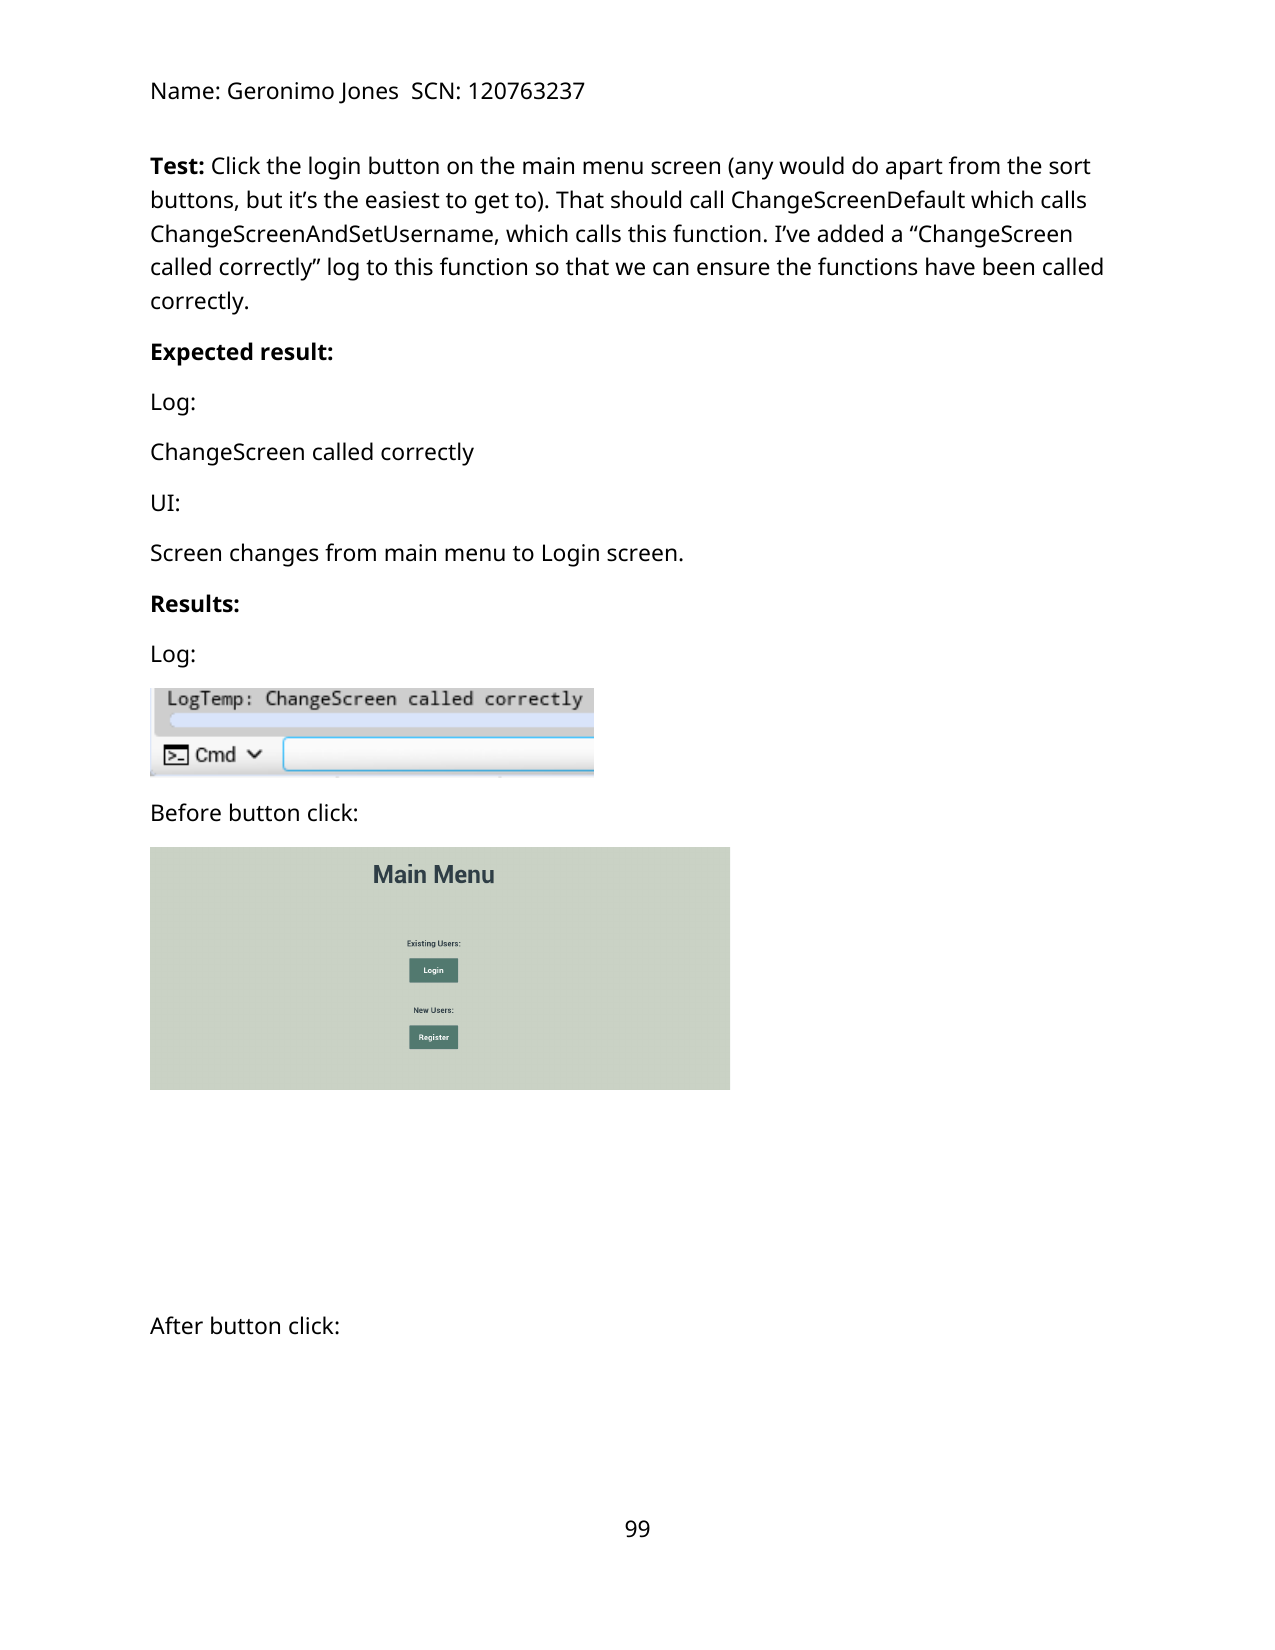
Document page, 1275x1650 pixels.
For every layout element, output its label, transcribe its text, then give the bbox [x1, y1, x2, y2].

text Expected result: [150, 335, 1125, 367]
picture [150, 688, 594, 778]
text ChangeScreen called correctly [150, 436, 1125, 467]
text Log: [150, 638, 1125, 669]
text Before button click: [150, 797, 1125, 828]
text Test: Click the login button on the main menu screen (any would do apart from the sort buttons, but it’s the easiest to get to). That should call ChangeScreenDefault which calls ChangeScreenAndSetUsername, which calls this function. I’ve added a “ChangeScreen called correctly” log to this function so that we can ensure the functions have been called correctly. [150, 150, 1125, 316]
text Screen changes from main menu to Login screen. [150, 537, 1125, 568]
text Log: [150, 386, 1125, 417]
picture [150, 847, 731, 1090]
text UI: [150, 487, 1125, 518]
text Results: [150, 587, 1125, 619]
text After button click: [150, 1310, 1125, 1342]
